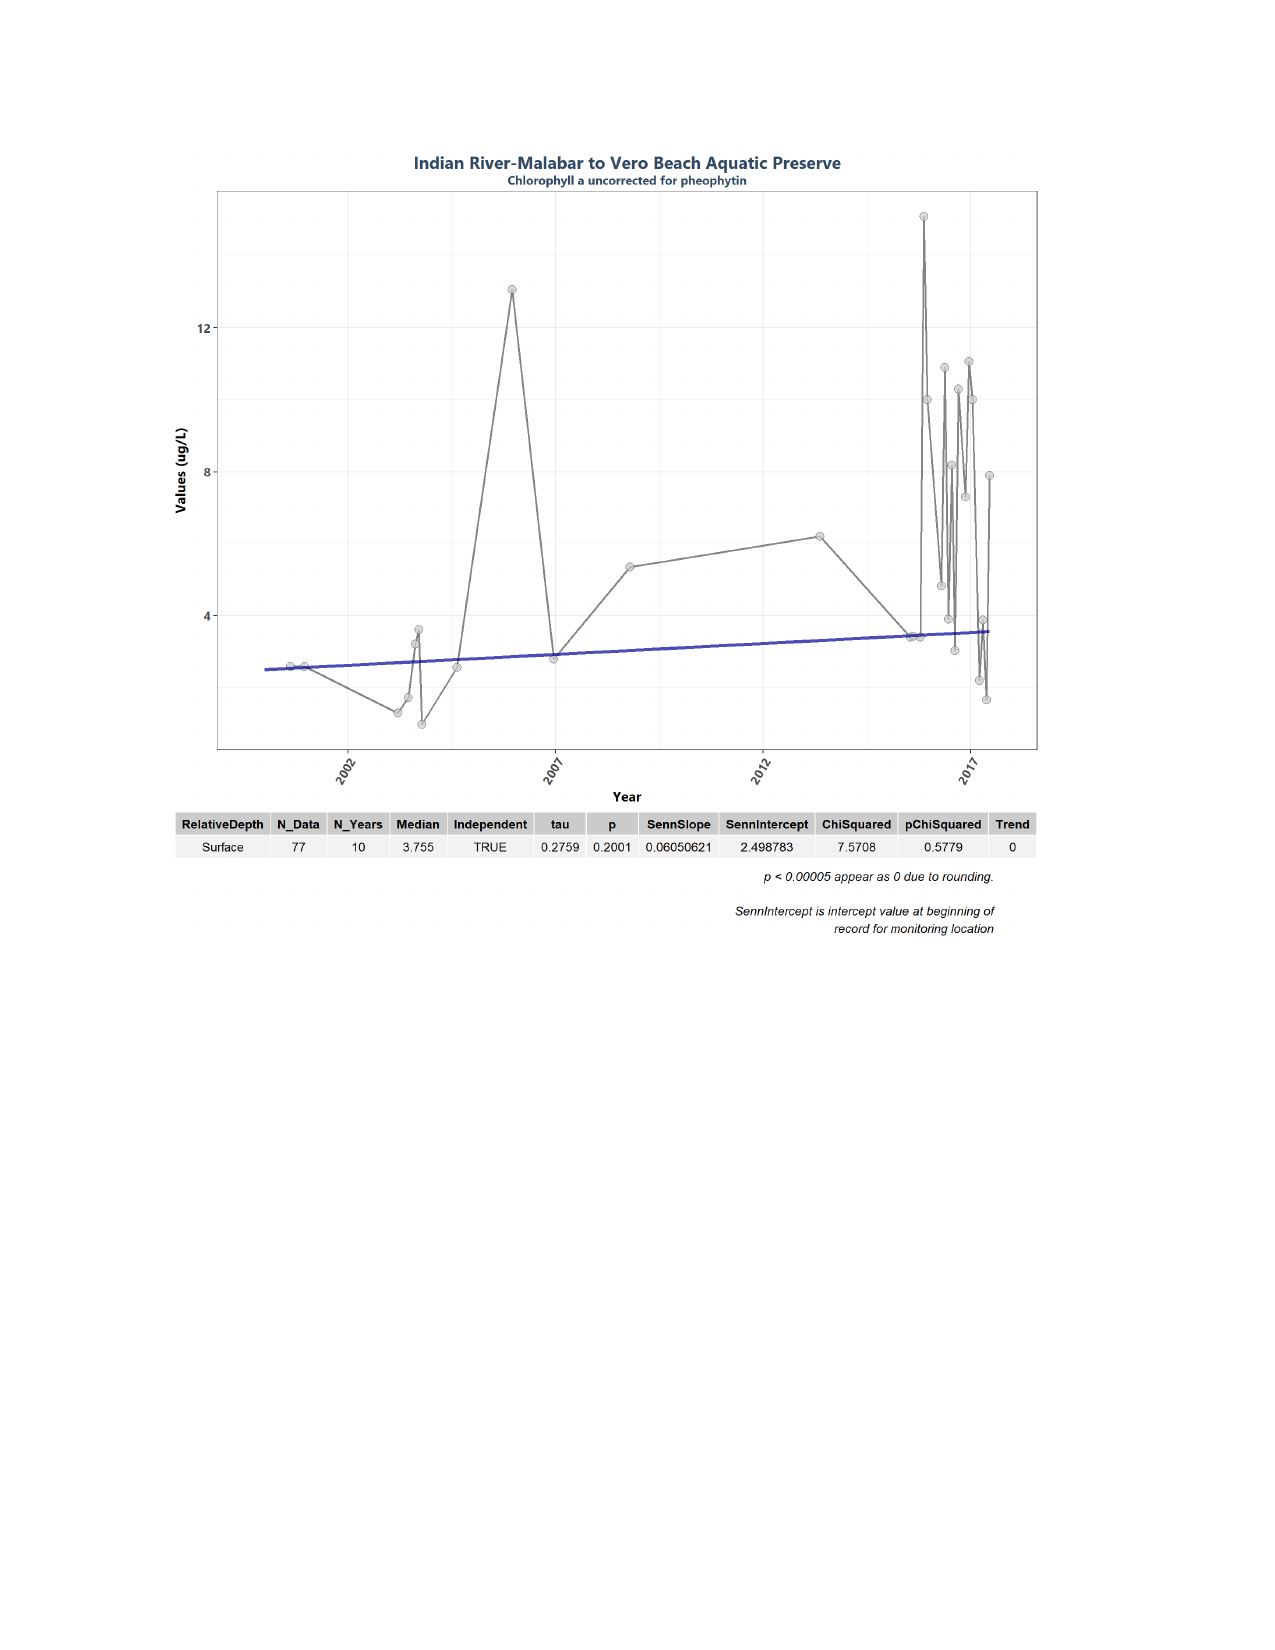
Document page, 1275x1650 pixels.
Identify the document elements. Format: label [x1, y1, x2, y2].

picture [168, 150, 1044, 938]
